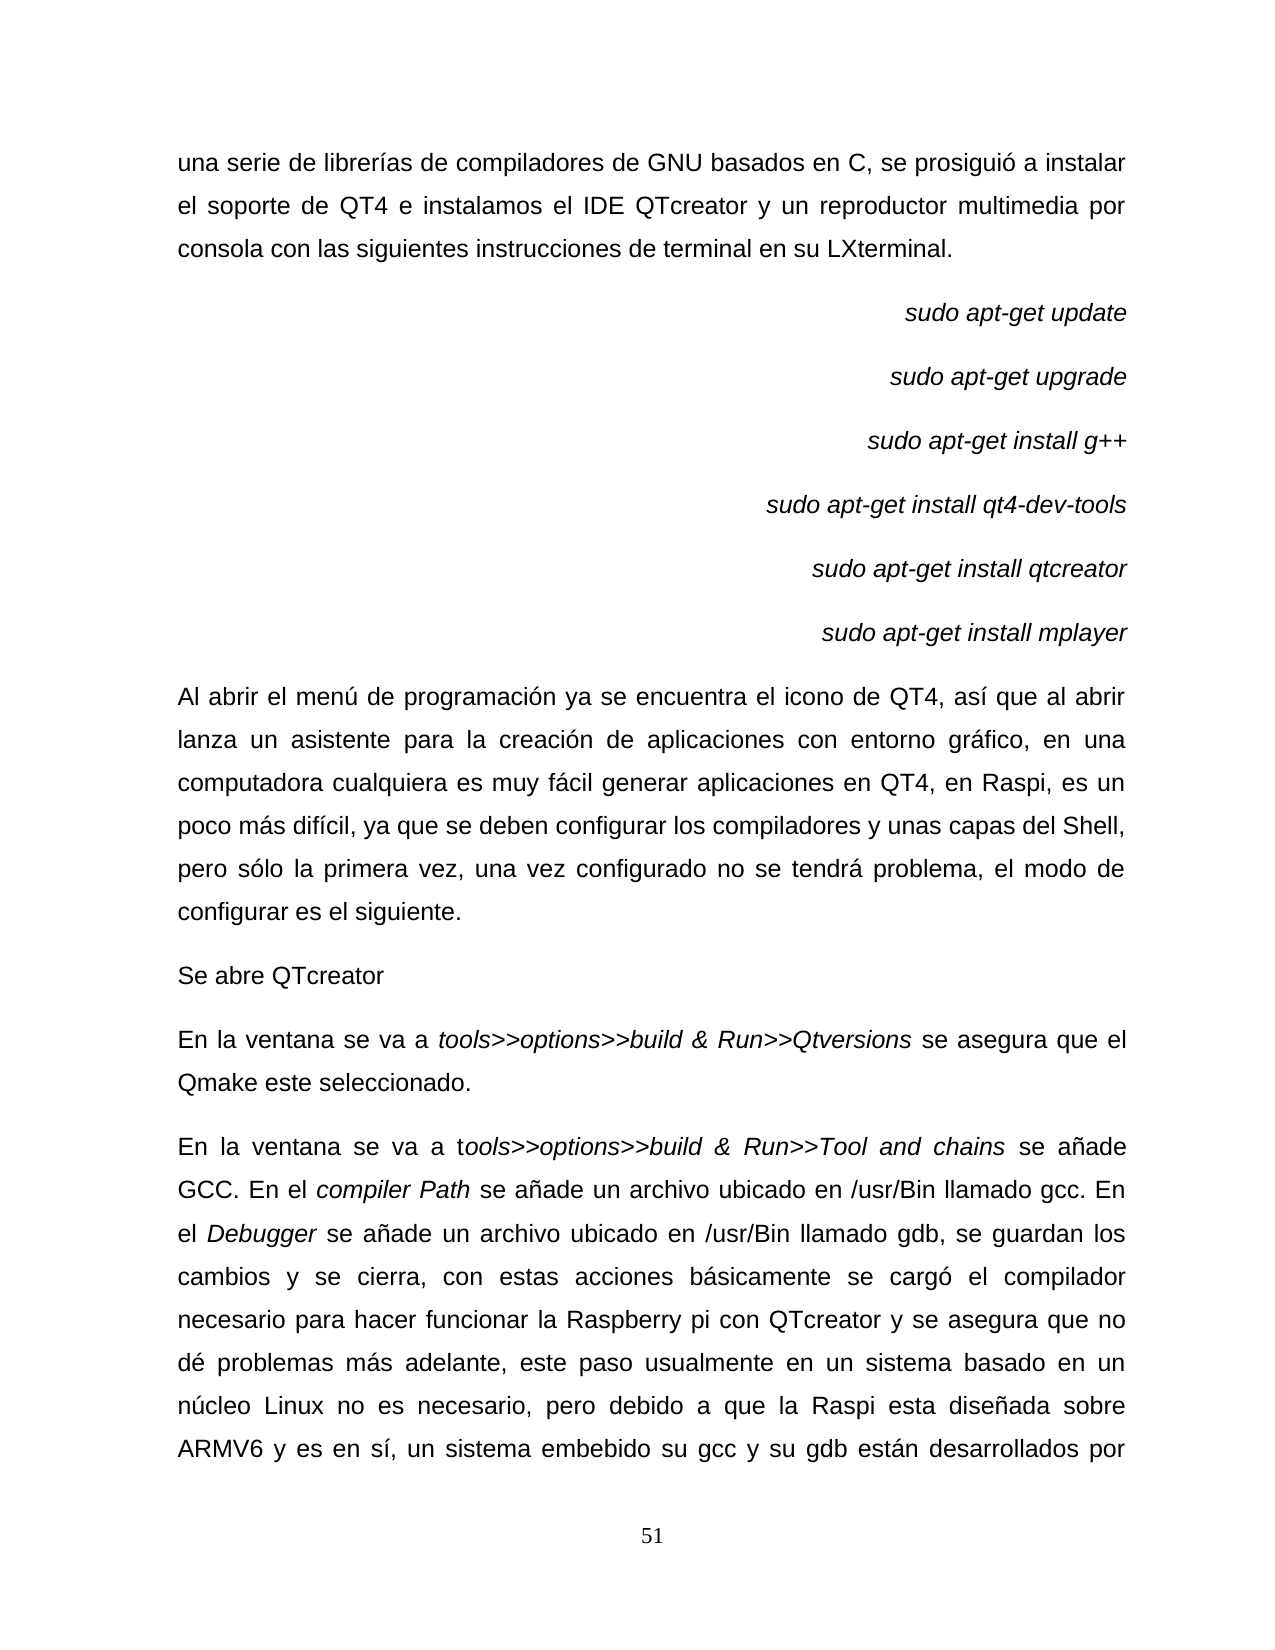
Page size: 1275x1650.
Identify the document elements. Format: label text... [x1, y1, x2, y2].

text Se abre QTcreator [177, 961, 1127, 990]
text sudo apt-get install g++ [177, 426, 1127, 454]
text sudo apt-get upgrade [177, 362, 1127, 391]
text sudo apt-get install mplayer [177, 618, 1127, 646]
text En la ventana se va a tools>>options>>build & Run>>Qtversions se asegura que el Qmake este seleccionado. [177, 1025, 1127, 1097]
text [177, 1132, 1127, 1463]
text Al abrir el menú de programación ya se encuentra el icono de QT4, así que al abrir lanza un asistente para la creación de aplicaciones con entorno gráfico, en una computadora cualquiera es muy fácil generar aplicaciones en QT4, en Raspi, es un poco más difícil, ya que se deben configurar los compiladores y unas capas del Shell, pero sólo la primera vez, una vez configurado no se tendrá problema, el modo de configurar es el siguiente. [177, 682, 1127, 926]
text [177, 148, 1127, 263]
text sudo apt-get install qt4-dev-tools [177, 490, 1127, 518]
text sudo apt-get update [177, 298, 1127, 327]
text sudo apt-get install qtcreator [177, 554, 1127, 582]
